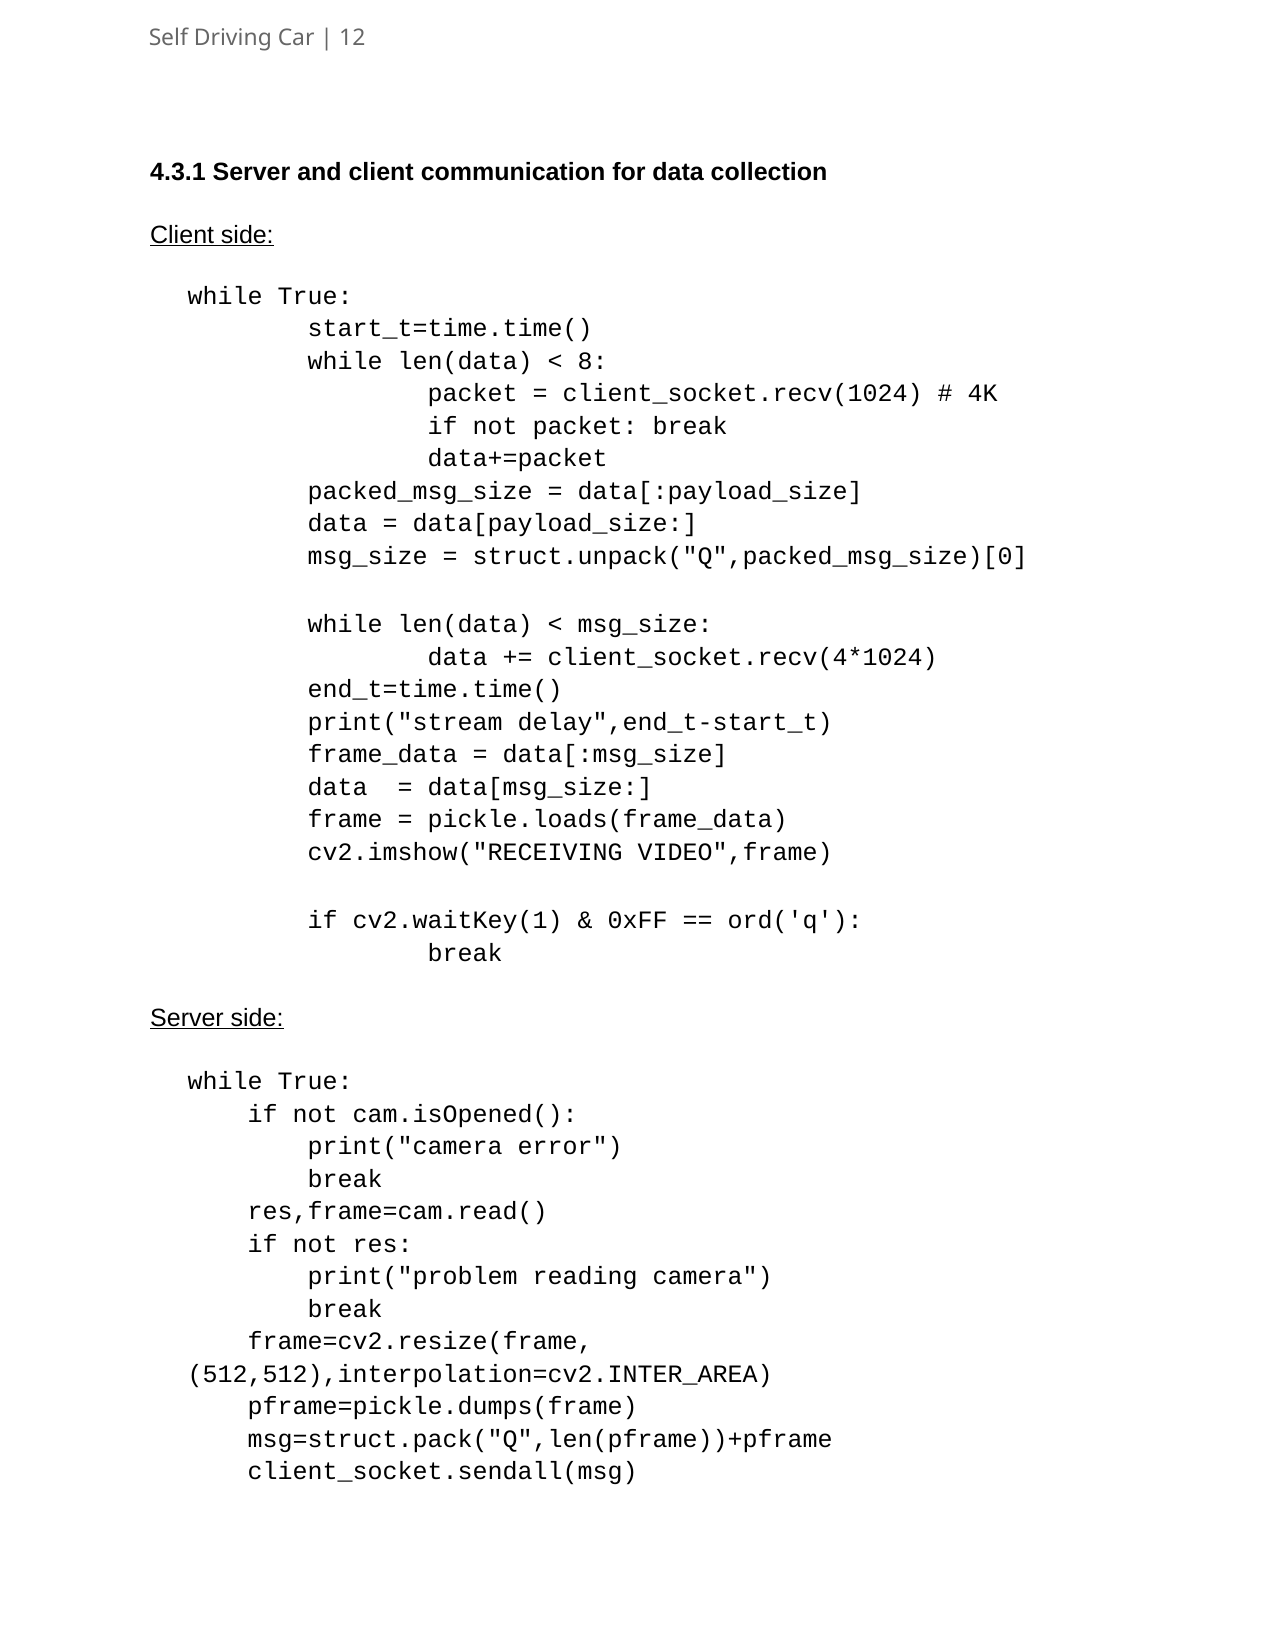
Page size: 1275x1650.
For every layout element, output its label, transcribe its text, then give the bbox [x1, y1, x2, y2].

text data += client_socket.recv(4*1024) [187, 644, 1172, 672]
text if not packet: break [187, 413, 1172, 442]
text end_t=time.time() [187, 677, 1172, 705]
text frame=cv2.resize(frame,(512,512),interpolation=cv2.INTER_AREA) [187, 1329, 1172, 1390]
text cv2.imshow("RECEIVING VIDEO",frame) [187, 839, 1172, 867]
text data = data[msg_size:] [187, 774, 1172, 802]
text packet = client_socket.recv(1024) # 4K [187, 381, 1172, 409]
text Client side: [150, 220, 1172, 249]
text print("camera error") [187, 1134, 1172, 1162]
text frame = pickle.loads(frame_data) [187, 807, 1172, 835]
text print("stream delay",end_t-start_t) [187, 709, 1172, 737]
text if cv2.waitKey(1) & 0xFF == ord('q'): [187, 908, 1172, 936]
text while len(data) < 8: [187, 348, 1172, 377]
text pframe=pickle.dumps(frame) [187, 1394, 1172, 1422]
text data+=packet [187, 446, 1172, 474]
text while True: [187, 1069, 1172, 1097]
text Server side: [150, 1003, 1172, 1032]
text frame_data = data[:msg_size] [187, 742, 1172, 770]
text while len(data) < msg_size: [187, 612, 1172, 640]
text start_t=time.time() [187, 316, 1172, 344]
text msg_size = struct.unpack("Q",packed_msg_size)[0] [187, 543, 1172, 572]
text break [187, 940, 1172, 968]
text if not res: [187, 1231, 1172, 1260]
text 4.3.1 Server and client communication for data collection [150, 157, 1172, 186]
text print("problem reading camera") [187, 1264, 1172, 1292]
text if not cam.isOpened(): [187, 1101, 1172, 1130]
text res,frame=cam.read() [187, 1199, 1172, 1227]
text break [187, 1166, 1172, 1195]
text data = data[payload_size:] [187, 511, 1172, 539]
text while True: [187, 283, 1172, 312]
text client_socket.sendall(msg) [187, 1459, 1172, 1487]
text msg=struct.pack("Q",len(pframe))+pframe [187, 1426, 1172, 1455]
text break [187, 1296, 1172, 1325]
text packed_msg_size = data[:payload_size] [187, 478, 1172, 507]
